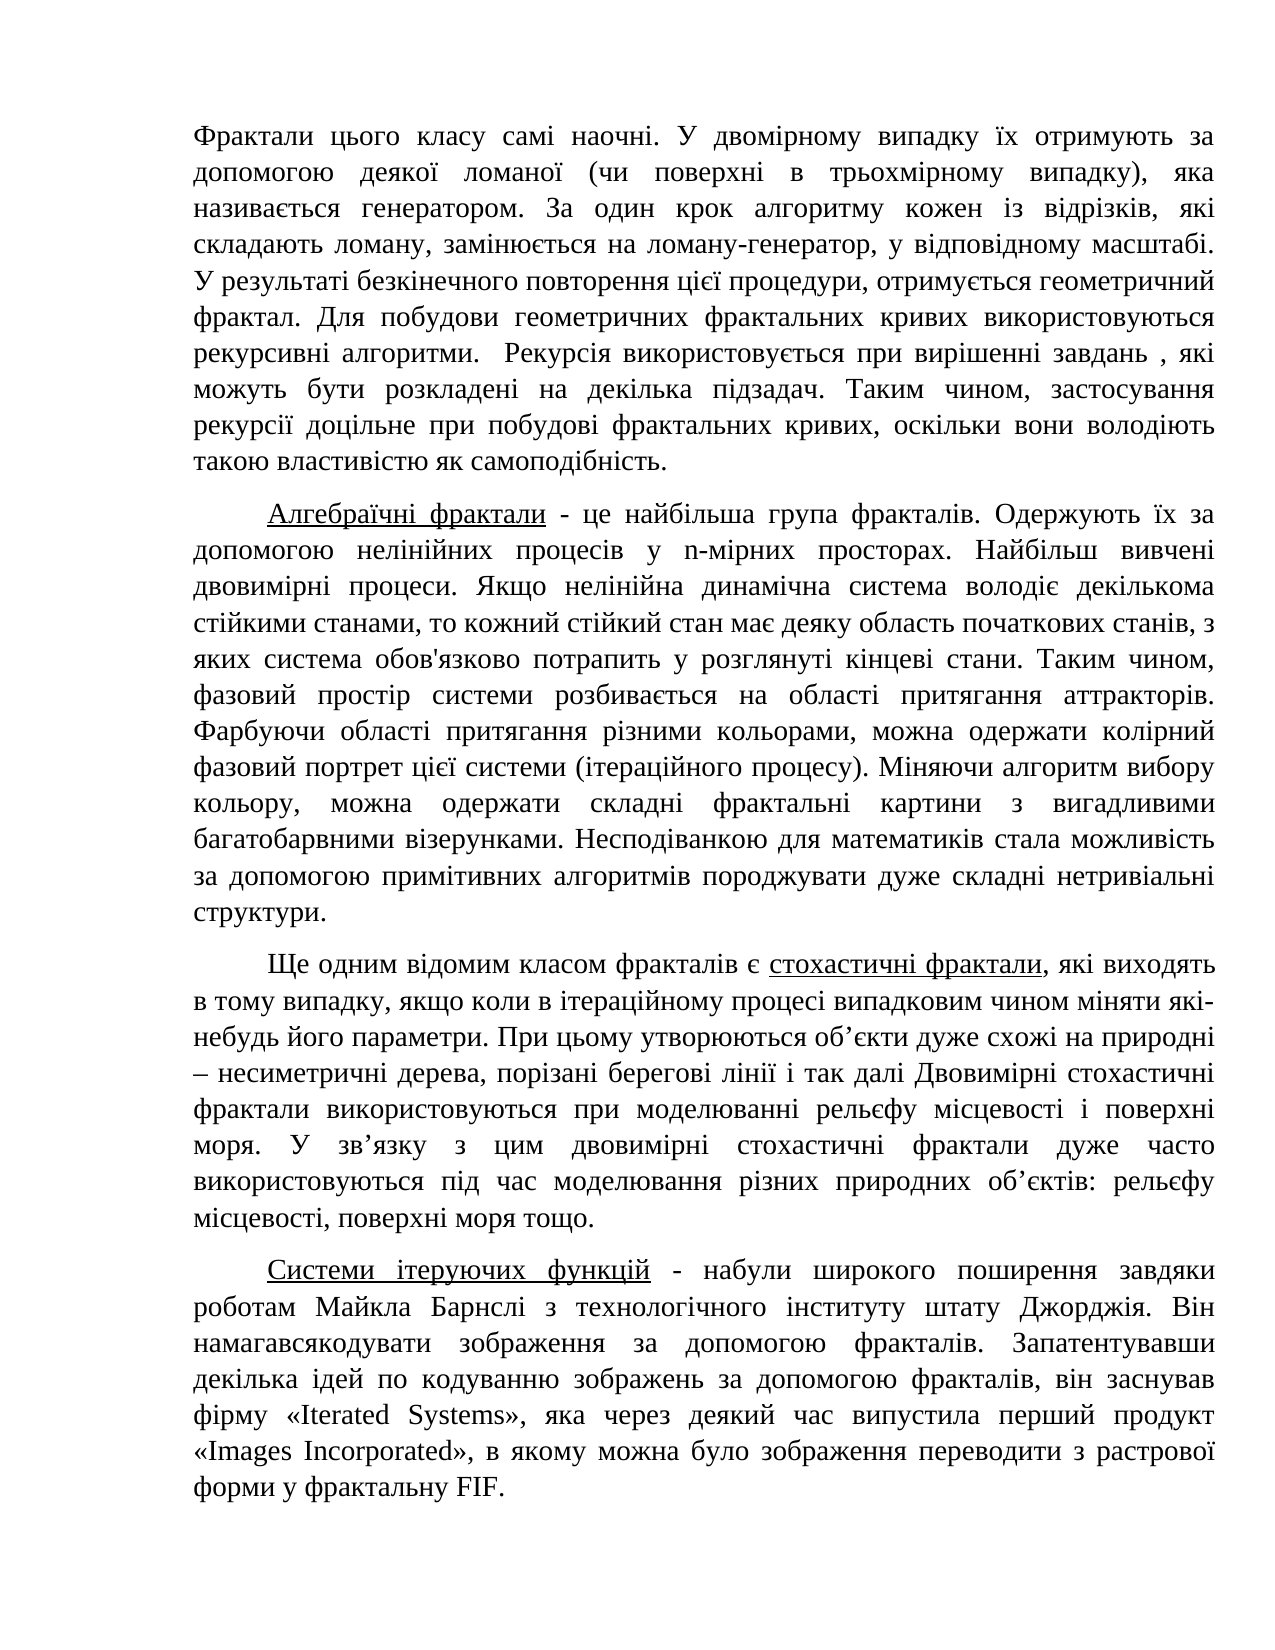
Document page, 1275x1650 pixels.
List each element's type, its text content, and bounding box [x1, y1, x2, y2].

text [193, 118, 1216, 477]
text Ще одним відомим класом фракталів є стохастичні фрактали, які виходять в тому випадку, якщо коли в ітераційному процесі випадковим чином міняти які-небудь його параметри. При цьому утворюються об’єкти дуже схожі на природні – несиметричні дерева, порізані берегові лінії і так далі Двовимірні стохастичні фрактали використовуються при моделюванні рельєфу місцевості і поверхні моря. У зв’язку з цим двовимірні стохастичні фрактали дуже часто використовуються під час моделювання різних природних об’єктів: рельєфу місцевості, поверхні моря тощо. [193, 947, 1216, 1233]
text Алгебраїчні фрактали - це найбільша група фракталів. Одержують їх за допомогою нелінійних процесів у n-мірних просторах. Найбільш вивчені двовимірні процеси. Якщо нелінійна динамічна система володіє декількома стійкими станами, то кожний стійкий стан має деяку область початкових станів, з яких система обов'язково потрапить у розглянуті кінцеві стани. Таким чином, фазовий простір системи розбивається на області притягання аттракторів. Фарбуючи області притягання різними кольорами, можна одержати колірний фазовий портрет цієї системи (ітераційного процесу). Міняючи алгоритм вибору кольору, можна одержати складні фрактальні картини з вигадливими багатобарвними візерунками. Несподіванкою для математиків стала можливість за допомогою примітивних алгоритмів породжувати дуже складні нетривіальні структури. [193, 496, 1216, 927]
text Системи ітеруючих функцій - набули широкого поширення завдяки роботам Майкла Барнслі з технологічного інституту штату Джорджія. Він намагавсякодувати зображення за допомогою фракталів. Запатентувавши декілька ідей по кодуванню зображень за допомогою фракталів, він заснував фірму «Iterated Systems», яка через деякий час випустила перший продукт «Images Incorporated», в якому можна було зображення переводити з растрової форми у фрактальну FIF. [193, 1252, 1216, 1503]
